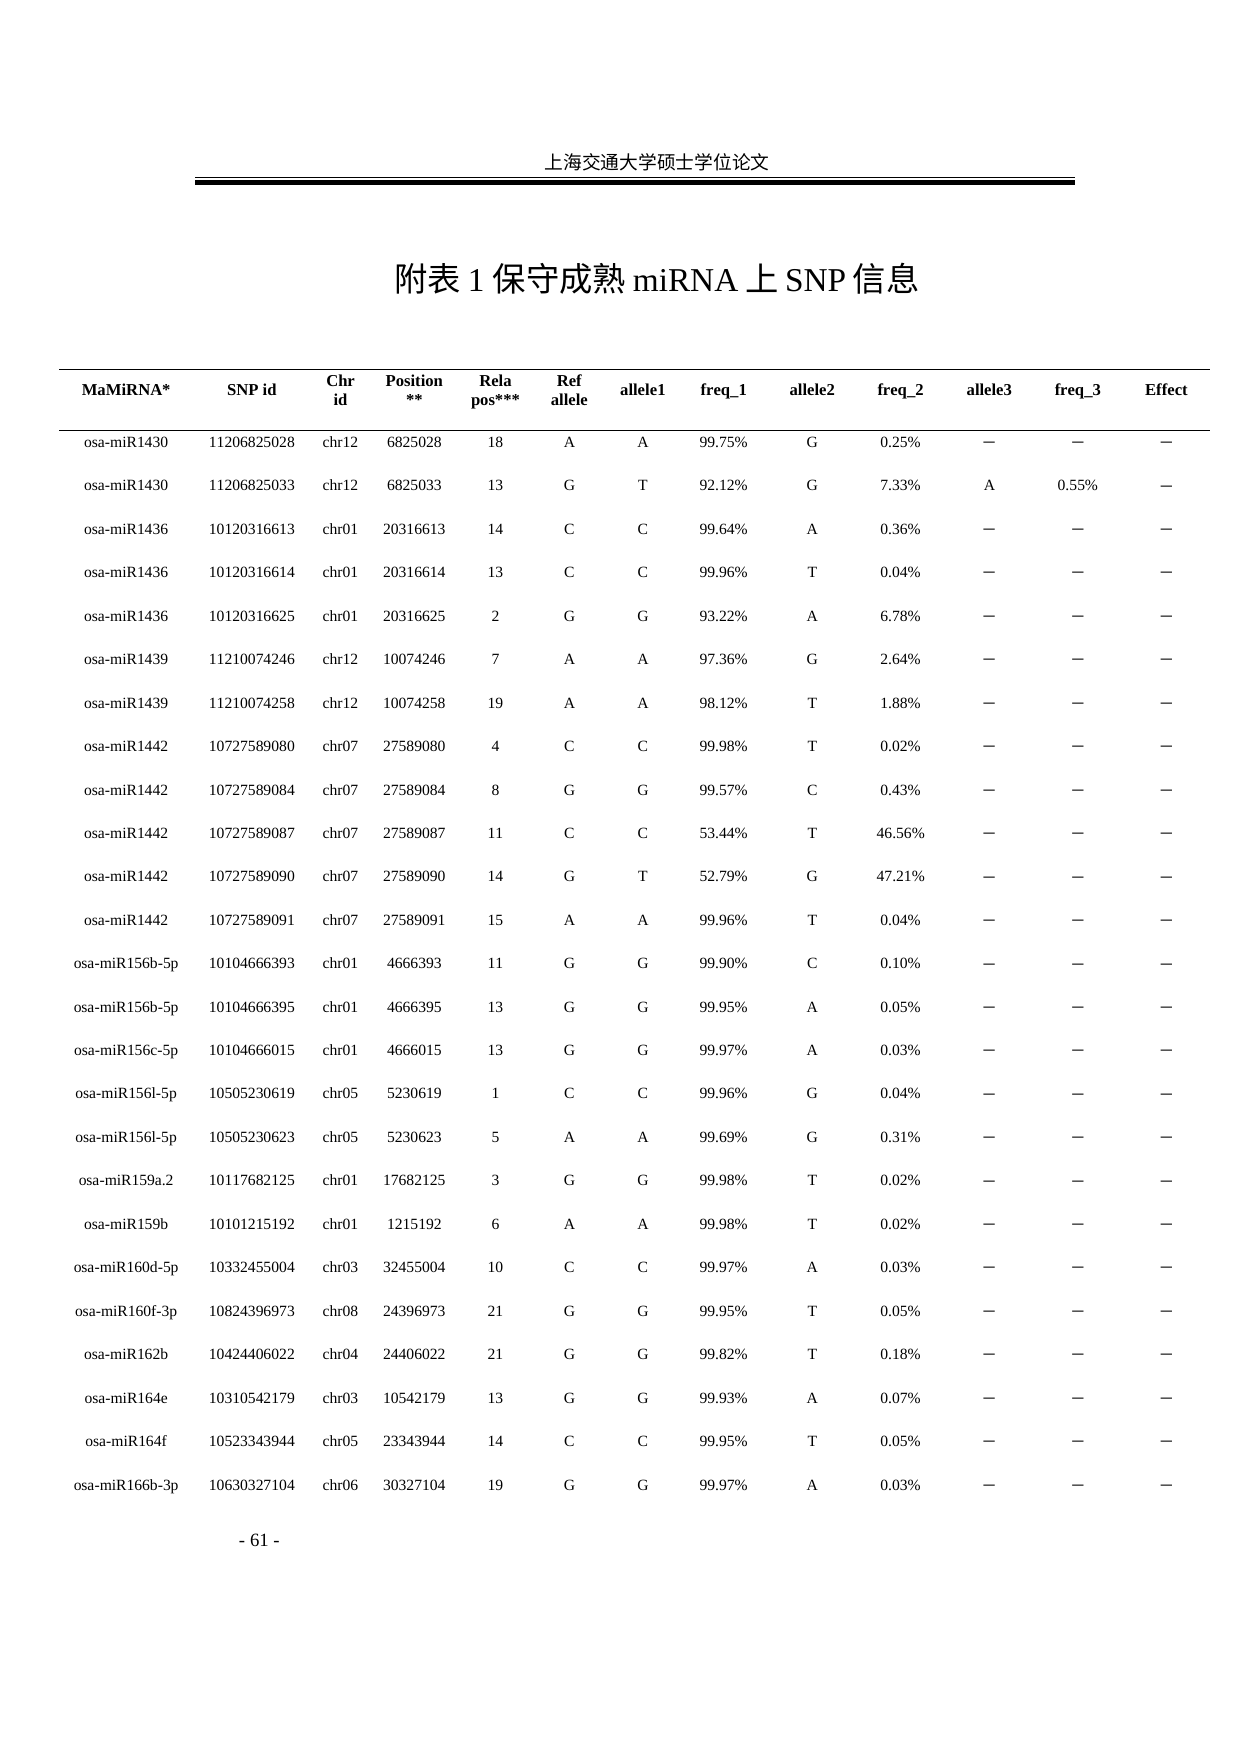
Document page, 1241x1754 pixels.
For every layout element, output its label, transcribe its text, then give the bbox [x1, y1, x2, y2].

table_cell G [768, 865, 856, 908]
table_cell 2 [459, 604, 532, 648]
table_cell 10101215192 [193, 1213, 311, 1256]
table_cell osa-miR1430 [59, 474, 192, 517]
table_cell A [768, 995, 856, 1039]
table_cell 6825033 [370, 474, 458, 517]
table_cell － [945, 431, 1033, 474]
table_cell chr07 [311, 821, 370, 865]
table_cell osa-miR1442 [59, 908, 192, 952]
table_header allele2 [768, 370, 856, 429]
table_cell 13 [459, 1386, 532, 1429]
table_cell 10824396973 [193, 1299, 311, 1343]
table_cell osa-miR1442 [59, 735, 192, 778]
table_cell chr05 [311, 1430, 370, 1473]
table_cell osa-miR1439 [59, 648, 192, 691]
table_cell A [606, 648, 679, 691]
table_cell T [768, 691, 856, 734]
table_cell A [945, 474, 1033, 517]
table_cell T [768, 1343, 856, 1386]
table_cell 19 [459, 1473, 532, 1516]
table_cell － [1033, 1299, 1122, 1343]
table_cell T [768, 1430, 856, 1473]
table_cell － [1122, 735, 1210, 778]
table_cell － [1033, 691, 1122, 734]
table_cell osa-miR1442 [59, 778, 192, 821]
table_cell 99.98% [679, 1169, 768, 1212]
table_cell 46.56% [856, 821, 945, 865]
table_cell chr01 [311, 952, 370, 995]
table_cell － [945, 1256, 1033, 1299]
table_cell T [606, 865, 679, 908]
table_cell － [1033, 778, 1122, 821]
table_cell － [1033, 604, 1122, 648]
table_cell － [945, 1169, 1033, 1212]
table_cell 5 [459, 1126, 532, 1169]
table_cell － [1122, 474, 1210, 517]
table_cell osa-miR1439 [59, 691, 192, 734]
table_cell T [768, 908, 856, 952]
table_cell 99.96% [679, 1082, 768, 1126]
table_cell G [532, 1039, 606, 1082]
table_header allele3 [945, 370, 1033, 429]
table_cell 10074246 [370, 648, 458, 691]
table_cell － [945, 1299, 1033, 1343]
table_cell － [1122, 1039, 1210, 1082]
table_cell 10332455004 [193, 1256, 311, 1299]
table_cell C [606, 561, 679, 604]
table_cell chr07 [311, 908, 370, 952]
table_cell 24406022 [370, 1343, 458, 1386]
table_cell 10424406022 [193, 1343, 311, 1386]
table_cell G [532, 1299, 606, 1343]
table_cell osa-miR156b-5p [59, 995, 192, 1039]
table_cell osa-miR1436 [59, 561, 192, 604]
table_cell 13 [459, 561, 532, 604]
table_cell 21 [459, 1343, 532, 1386]
table_cell － [1122, 1343, 1210, 1386]
table_cell C [768, 952, 856, 995]
table_cell chr01 [311, 1039, 370, 1082]
table_cell 24396973 [370, 1299, 458, 1343]
table_cell C [532, 735, 606, 778]
table_cell 4 [459, 735, 532, 778]
table_cell osa-miR164e [59, 1386, 192, 1429]
table_cell osa-miR156l-5p [59, 1126, 192, 1169]
table_cell G [532, 1343, 606, 1386]
table_cell － [1122, 821, 1210, 865]
table_cell chr01 [311, 1169, 370, 1212]
table_cell osa-miR162b [59, 1343, 192, 1386]
table_cell － [1033, 735, 1122, 778]
table_cell G [768, 1082, 856, 1126]
table_cell 99.97% [679, 1473, 768, 1516]
table_cell － [1033, 821, 1122, 865]
table_cell 0.05% [856, 995, 945, 1039]
table_cell － [1122, 908, 1210, 952]
table_cell 93.22% [679, 604, 768, 648]
table_cell 11 [459, 952, 532, 995]
table_header freq_2 [856, 370, 945, 429]
table_cell osa-miR159a.2 [59, 1169, 192, 1212]
table_cell C [606, 518, 679, 561]
table_cell － [1122, 604, 1210, 648]
table_header Chr id [311, 370, 370, 429]
table_cell chr03 [311, 1386, 370, 1429]
table_cell － [945, 604, 1033, 648]
table_cell － [1122, 995, 1210, 1039]
table_cell － [1033, 648, 1122, 691]
table_cell G [606, 778, 679, 821]
table_cell 11210074258 [193, 691, 311, 734]
table_cell chr08 [311, 1299, 370, 1343]
table_cell 11206825033 [193, 474, 311, 517]
table_cell T [768, 561, 856, 604]
table_cell 99.96% [679, 561, 768, 604]
table_cell C [532, 821, 606, 865]
table_cell 8 [459, 778, 532, 821]
table_cell － [945, 561, 1033, 604]
table_cell 10074258 [370, 691, 458, 734]
table_cell － [1122, 952, 1210, 995]
table_cell T [768, 735, 856, 778]
table_cell 17682125 [370, 1169, 458, 1212]
table_cell osa-miR160d-5p [59, 1256, 192, 1299]
table_cell 10120316613 [193, 518, 311, 561]
table_cell G [532, 995, 606, 1039]
table_cell A [606, 908, 679, 952]
table_cell － [945, 1343, 1033, 1386]
table_cell 53.44% [679, 821, 768, 865]
table_cell － [1122, 1386, 1210, 1429]
table_cell － [945, 952, 1033, 995]
table_header Rela pos*** [459, 370, 532, 429]
table_cell 23343944 [370, 1430, 458, 1473]
table_cell 0.03% [856, 1256, 945, 1299]
table_cell 0.31% [856, 1126, 945, 1169]
table_cell 6.78% [856, 604, 945, 648]
table_cell － [1122, 561, 1210, 604]
table_cell － [945, 1430, 1033, 1473]
table_cell － [1122, 1473, 1210, 1516]
table_cell osa-miR1442 [59, 821, 192, 865]
table_cell G [532, 1386, 606, 1429]
table_cell 98.12% [679, 691, 768, 734]
table_cell － [1122, 1169, 1210, 1212]
table_cell 4666393 [370, 952, 458, 995]
table_cell osa-miR166b-3p [59, 1473, 192, 1516]
table_cell 18 [459, 431, 532, 474]
table_cell chr01 [311, 518, 370, 561]
table_cell － [1033, 1039, 1122, 1082]
table_cell － [1033, 1473, 1122, 1516]
table_cell － [945, 778, 1033, 821]
table_cell osa-miR156b-5p [59, 952, 192, 995]
table_cell 0.05% [856, 1430, 945, 1473]
table_cell 0.05% [856, 1299, 945, 1343]
table_cell 99.82% [679, 1343, 768, 1386]
table_cell 0.43% [856, 778, 945, 821]
table_cell 10310542179 [193, 1386, 311, 1429]
table_cell T [606, 474, 679, 517]
table_cell 0.03% [856, 1473, 945, 1516]
table_cell A [768, 1386, 856, 1429]
table_cell 10117682125 [193, 1169, 311, 1212]
table_cell － [1122, 778, 1210, 821]
table_cell 11 [459, 821, 532, 865]
table_cell G [768, 431, 856, 474]
table_cell 10104666395 [193, 995, 311, 1039]
table_cell 52.79% [679, 865, 768, 908]
table_cell 6825028 [370, 431, 458, 474]
table_cell G [606, 1299, 679, 1343]
table_cell － [1033, 1126, 1122, 1169]
table_cell G [606, 1169, 679, 1212]
table_cell － [945, 1039, 1033, 1082]
table_cell 4666395 [370, 995, 458, 1039]
table_cell G [532, 604, 606, 648]
table_cell 10727589091 [193, 908, 311, 952]
table_cell 1.88% [856, 691, 945, 734]
table_cell 0.04% [856, 561, 945, 604]
table_cell 99.64% [679, 518, 768, 561]
table_cell A [768, 518, 856, 561]
table_cell － [1033, 1343, 1122, 1386]
table_cell C [606, 735, 679, 778]
table_cell 99.57% [679, 778, 768, 821]
table_cell A [768, 1473, 856, 1516]
table_header Position ** [370, 370, 458, 429]
table_cell － [1033, 1082, 1122, 1126]
table_cell C [768, 778, 856, 821]
table_cell 0.10% [856, 952, 945, 995]
table_cell T [768, 1213, 856, 1256]
table_cell － [945, 865, 1033, 908]
table_cell chr12 [311, 648, 370, 691]
table_cell 30327104 [370, 1473, 458, 1516]
table_cell G [532, 865, 606, 908]
table_cell 7 [459, 648, 532, 691]
table_cell 1215192 [370, 1213, 458, 1256]
table_cell － [1033, 561, 1122, 604]
text 附表1 保守成熟miRNA上SNP信息 [195, 252, 1075, 301]
table_cell G [532, 1169, 606, 1212]
table_cell C [606, 1430, 679, 1473]
table_cell chr07 [311, 735, 370, 778]
table_header Effect [1122, 370, 1210, 429]
table_cell 92.12% [679, 474, 768, 517]
table_cell osa-miR1436 [59, 604, 192, 648]
table_cell chr01 [311, 995, 370, 1039]
table_cell 20316625 [370, 604, 458, 648]
table_cell 2.64% [856, 648, 945, 691]
table_cell osa-miR156c-5p [59, 1039, 192, 1082]
table_cell － [945, 1082, 1033, 1126]
table_cell T [768, 821, 856, 865]
table_cell 13 [459, 474, 532, 517]
table_cell － [1122, 1256, 1210, 1299]
table_cell 99.90% [679, 952, 768, 995]
table_cell chr05 [311, 1126, 370, 1169]
table_cell 27589084 [370, 778, 458, 821]
table_cell osa-miR156l-5p [59, 1082, 192, 1126]
table_cell 0.03% [856, 1039, 945, 1082]
table_cell osa-miR1442 [59, 865, 192, 908]
table_cell A [606, 431, 679, 474]
table_cell chr01 [311, 1213, 370, 1256]
table_cell osa-miR1436 [59, 518, 192, 561]
table_cell G [768, 1126, 856, 1169]
table_cell － [1033, 865, 1122, 908]
table_header SNP id [193, 370, 311, 429]
table_cell G [532, 778, 606, 821]
table_cell 6 [459, 1213, 532, 1256]
table_cell － [945, 735, 1033, 778]
table_cell 27589091 [370, 908, 458, 952]
table_cell 1 [459, 1082, 532, 1126]
table_cell G [606, 1473, 679, 1516]
table_cell － [1122, 1082, 1210, 1126]
table_cell C [606, 821, 679, 865]
table_cell C [532, 1256, 606, 1299]
table_cell C [532, 561, 606, 604]
table_cell 15 [459, 908, 532, 952]
table_cell chr12 [311, 474, 370, 517]
table_cell 3 [459, 1169, 532, 1212]
table_cell 0.18% [856, 1343, 945, 1386]
table_cell chr01 [311, 604, 370, 648]
table_cell G [532, 1473, 606, 1516]
table_cell A [606, 1126, 679, 1169]
table_cell A [768, 1039, 856, 1082]
table_cell G [768, 474, 856, 517]
table_cell － [945, 1213, 1033, 1256]
table_cell G [606, 1343, 679, 1386]
table_cell 7.33% [856, 474, 945, 517]
table_cell C [606, 1082, 679, 1126]
table_cell A [532, 431, 606, 474]
table_header Ref allele [532, 370, 606, 429]
table_cell － [1122, 865, 1210, 908]
table_cell 99.95% [679, 995, 768, 1039]
table_header freq_3 [1033, 370, 1122, 429]
table_cell osa-miR160f-3p [59, 1299, 192, 1343]
table_cell 10630327104 [193, 1473, 311, 1516]
table_cell osa-miR1430 [59, 431, 192, 474]
table_cell C [606, 1256, 679, 1299]
table_cell 10727589087 [193, 821, 311, 865]
table_cell osa-miR164f [59, 1430, 192, 1473]
table_cell chr12 [311, 431, 370, 474]
table_cell － [1122, 1213, 1210, 1256]
table_cell 10104666393 [193, 952, 311, 995]
table_cell 21 [459, 1299, 532, 1343]
table_cell 47.21% [856, 865, 945, 908]
table_cell A [532, 1213, 606, 1256]
table_cell chr12 [311, 691, 370, 734]
table_cell 4666015 [370, 1039, 458, 1082]
table_cell chr03 [311, 1256, 370, 1299]
table_cell 10727589084 [193, 778, 311, 821]
table_cell 14 [459, 865, 532, 908]
table_cell A [768, 1256, 856, 1299]
table_cell 97.36% [679, 648, 768, 691]
table_cell － [945, 821, 1033, 865]
table_cell 10505230623 [193, 1126, 311, 1169]
table_cell C [532, 518, 606, 561]
table_cell 13 [459, 1039, 532, 1082]
table_cell 0.02% [856, 1169, 945, 1212]
table_cell 5230623 [370, 1126, 458, 1169]
table_cell － [1033, 1169, 1122, 1212]
table_cell 10523343944 [193, 1430, 311, 1473]
table_cell G [768, 648, 856, 691]
table_cell 10542179 [370, 1386, 458, 1429]
table_cell 11210074246 [193, 648, 311, 691]
table_cell 0.36% [856, 518, 945, 561]
table_cell 27589090 [370, 865, 458, 908]
table_cell osa-miR159b [59, 1213, 192, 1256]
table_cell － [945, 995, 1033, 1039]
table_cell T [768, 1169, 856, 1212]
table_cell － [1033, 952, 1122, 995]
table_cell － [945, 1386, 1033, 1429]
table_cell － [1122, 1299, 1210, 1343]
table_cell G [606, 952, 679, 995]
table_cell 10120316625 [193, 604, 311, 648]
table_cell 10104666015 [193, 1039, 311, 1082]
table_cell 20316613 [370, 518, 458, 561]
table_cell 10 [459, 1256, 532, 1299]
table_cell － [1122, 1430, 1210, 1473]
table_cell 99.96% [679, 908, 768, 952]
table_cell － [1122, 431, 1210, 474]
table_cell chr06 [311, 1473, 370, 1516]
table_cell 99.75% [679, 431, 768, 474]
table_cell T [768, 1299, 856, 1343]
table_cell － [945, 648, 1033, 691]
table_cell chr01 [311, 561, 370, 604]
table_cell 20316614 [370, 561, 458, 604]
table_cell － [1033, 518, 1122, 561]
table_cell 99.95% [679, 1430, 768, 1473]
table_cell A [606, 1213, 679, 1256]
table_cell － [1033, 1386, 1122, 1429]
table_cell G [532, 474, 606, 517]
table_cell C [532, 1082, 606, 1126]
table_cell A [606, 691, 679, 734]
table_cell － [945, 518, 1033, 561]
table_cell 5230619 [370, 1082, 458, 1126]
table_cell A [532, 648, 606, 691]
table_cell chr04 [311, 1343, 370, 1386]
table_cell 27589080 [370, 735, 458, 778]
table_cell G [606, 1039, 679, 1082]
table_cell 10727589090 [193, 865, 311, 908]
table_cell A [532, 691, 606, 734]
table_cell 99.95% [679, 1299, 768, 1343]
table_cell G [606, 995, 679, 1039]
table_cell 14 [459, 1430, 532, 1473]
table_cell － [1122, 691, 1210, 734]
table_cell － [1033, 995, 1122, 1039]
table_cell 14 [459, 518, 532, 561]
table_cell C [532, 1430, 606, 1473]
table_cell － [1033, 431, 1122, 474]
table_cell A [768, 604, 856, 648]
table_cell 32455004 [370, 1256, 458, 1299]
table_cell chr05 [311, 1082, 370, 1126]
table_cell － [1122, 518, 1210, 561]
table_cell － [945, 1473, 1033, 1516]
table_cell 19 [459, 691, 532, 734]
table_header allele1 [606, 370, 679, 429]
table_cell G [606, 604, 679, 648]
table_cell 0.25% [856, 431, 945, 474]
table_cell － [1122, 648, 1210, 691]
table_cell chr07 [311, 778, 370, 821]
table_cell 99.97% [679, 1039, 768, 1082]
table_cell 13 [459, 995, 532, 1039]
table_cell 27589087 [370, 821, 458, 865]
table_cell － [1033, 1430, 1122, 1473]
table_cell 99.97% [679, 1256, 768, 1299]
table_cell A [532, 1126, 606, 1169]
table_cell 99.98% [679, 1213, 768, 1256]
table_cell 0.55% [1033, 474, 1122, 517]
table_header freq_1 [679, 370, 768, 429]
table_cell 0.02% [856, 1213, 945, 1256]
table_cell － [1033, 1213, 1122, 1256]
table_cell 99.93% [679, 1386, 768, 1429]
table_cell 10505230619 [193, 1082, 311, 1126]
table_cell － [1122, 1126, 1210, 1169]
table_cell － [945, 691, 1033, 734]
table_header MaMiRNA* [59, 370, 192, 429]
table_cell 11206825028 [193, 431, 311, 474]
table_cell G [606, 1386, 679, 1429]
table_cell chr07 [311, 865, 370, 908]
table_cell － [945, 1126, 1033, 1169]
table_cell 10727589080 [193, 735, 311, 778]
table_cell 99.98% [679, 735, 768, 778]
table_cell A [532, 908, 606, 952]
table_cell 99.69% [679, 1126, 768, 1169]
table_cell 0.02% [856, 735, 945, 778]
table_cell G [532, 952, 606, 995]
table_cell 0.04% [856, 908, 945, 952]
table_cell 0.07% [856, 1386, 945, 1429]
table_cell － [1033, 908, 1122, 952]
table_cell － [1033, 1256, 1122, 1299]
table_cell － [945, 908, 1033, 952]
table_cell 0.04% [856, 1082, 945, 1126]
table_cell 10120316614 [193, 561, 311, 604]
